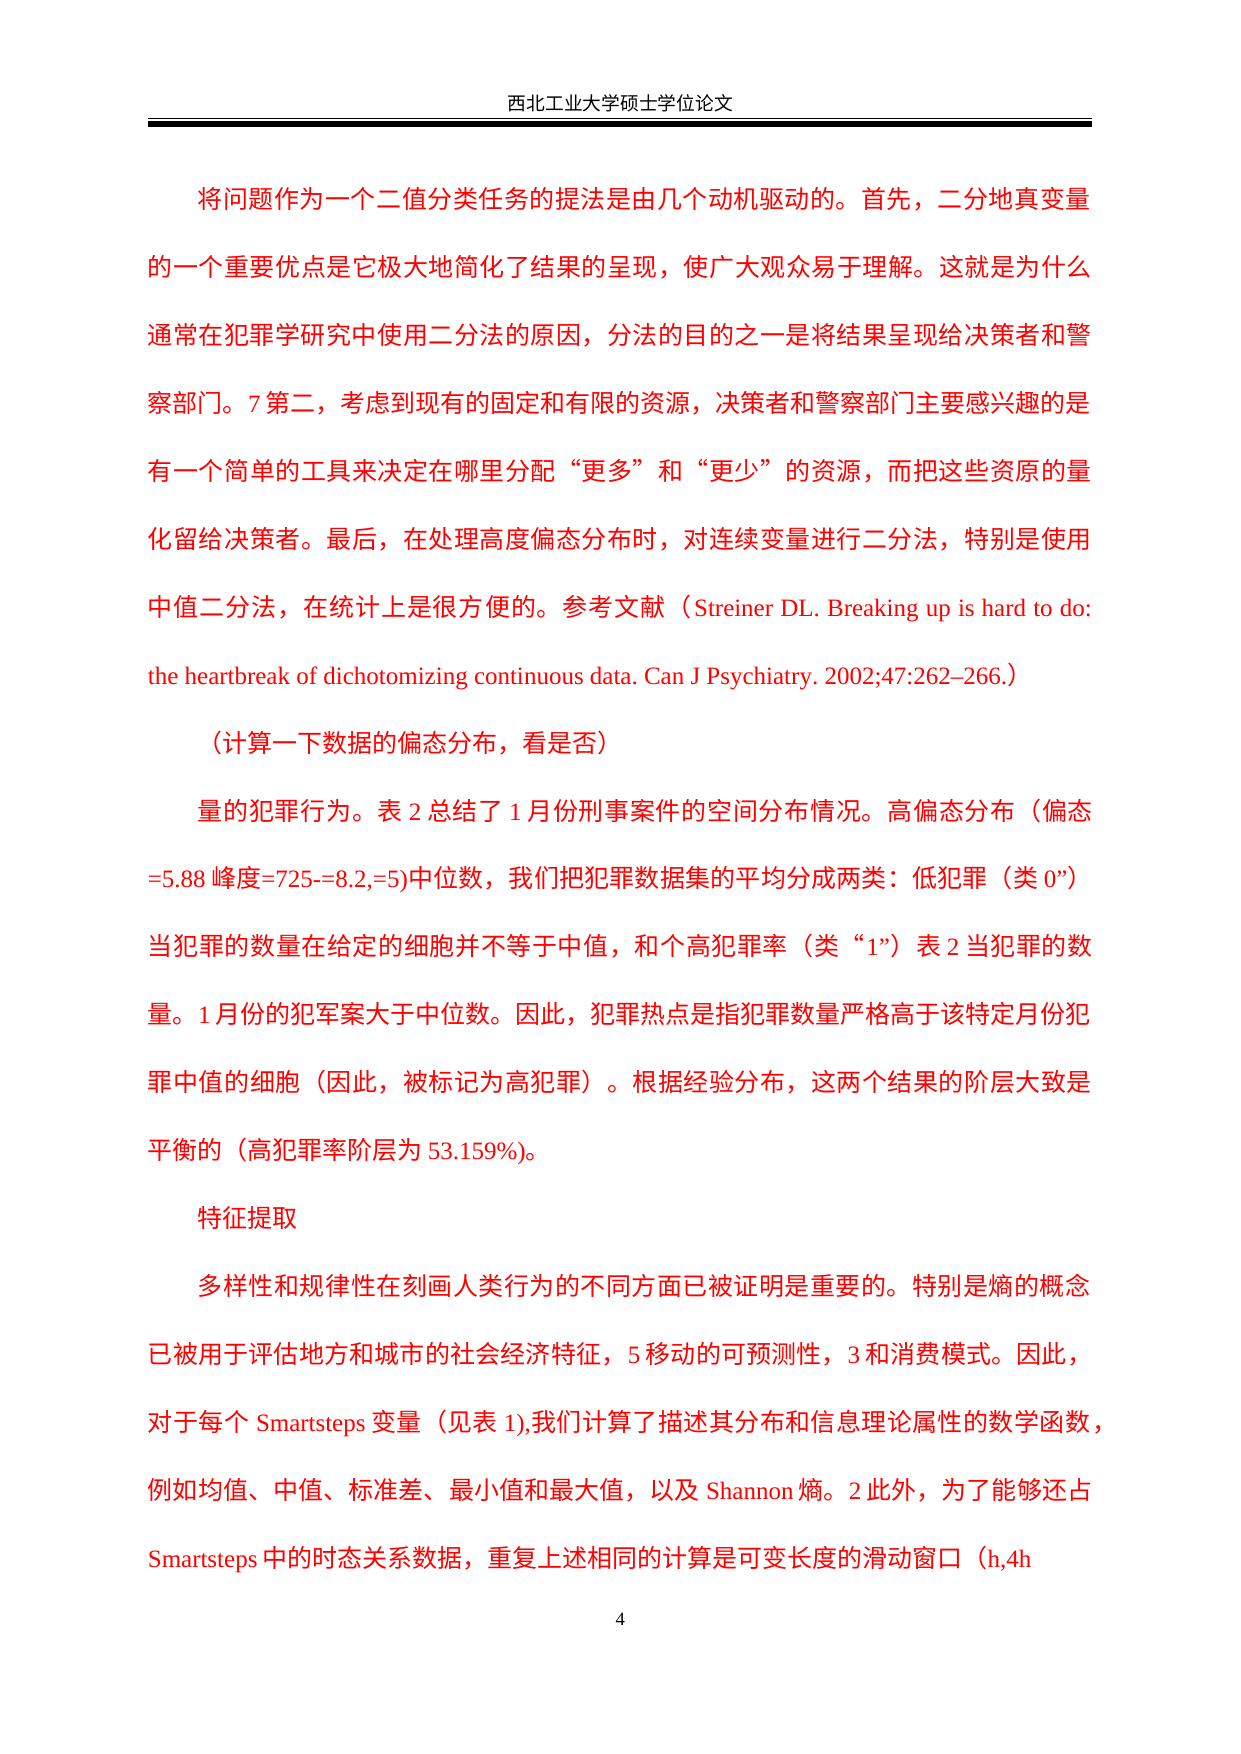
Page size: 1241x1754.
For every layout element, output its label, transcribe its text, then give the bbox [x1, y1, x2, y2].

text 将问题作为一个二值分类任务的提法是由几个动机驱动的。首先，二分地真变量的一个重要优点是它极大地简化了结果的呈现，使广大观众易于理解。这就是为什么通常在犯罪学研究中使用二分法的原因，分法的目的之一是将结果呈现给决策者和警察部门。7第二，考虑到现有的固定和有限的资源，决策者和警察部门主要感兴趣的是有一个简单的工具来决定在哪里分配“更多”和“更少”的资源，而把这些资原的量化留给决策者。最后，在处理高度偏态分布时，对连续变量进行二分法，特别是使用中值二分法，在统计上是很方便的。参考文献（Streiner DL. Breaking up is hard to do: the heartbreak of dichotomizing continuous data. Can J Psychiatry. 2002;47:262–266.） [148, 164, 1092, 707]
text （计算一下数据的偏态分布，看是否） [148, 707, 1092, 775]
text 多样性和规律性在刻画人类行为的不同方面已被证明是重要的。特别是熵的概念已被用于评估地方和城市的社会经济特征，5移动的可预测性，3和消费模式。因此，对于每个 Smartsteps变量（见表1),我们计算了描述其分布和信息理论属性的数学函数，例如均值、中值、标准差、最小值和最大值，以及Shannon熵。2此外，为了能够还占 Smartsteps中的时态关系数据，重复上述相同的计算是可变长度的滑动窗口（h,4h [148, 1251, 1092, 1590]
text 量的犯罪行为。表2总结了1月份刑事案件的空间分布情况。高偏态分布（偏态=5.88峰度=725-=8.2,=5)中位数，我们把犯罪数据集的平均分成两类：低犯罪（类0”）当犯罪的数量在给定的细胞并不等于中值，和个高犯罪率（类“1”）表2当犯罪的数量。1月份的犯军案大于中位数。因此，犯罪热点是指犯罪数量严格高于该特定月份犯罪中值的细胞（因此，被标记为高犯罪）。根据经验分布，这两个结果的阶层大致是平衡的（高犯罪率阶层为53.159%)。 [148, 775, 1092, 1183]
text 特征提取 [148, 1183, 1092, 1251]
